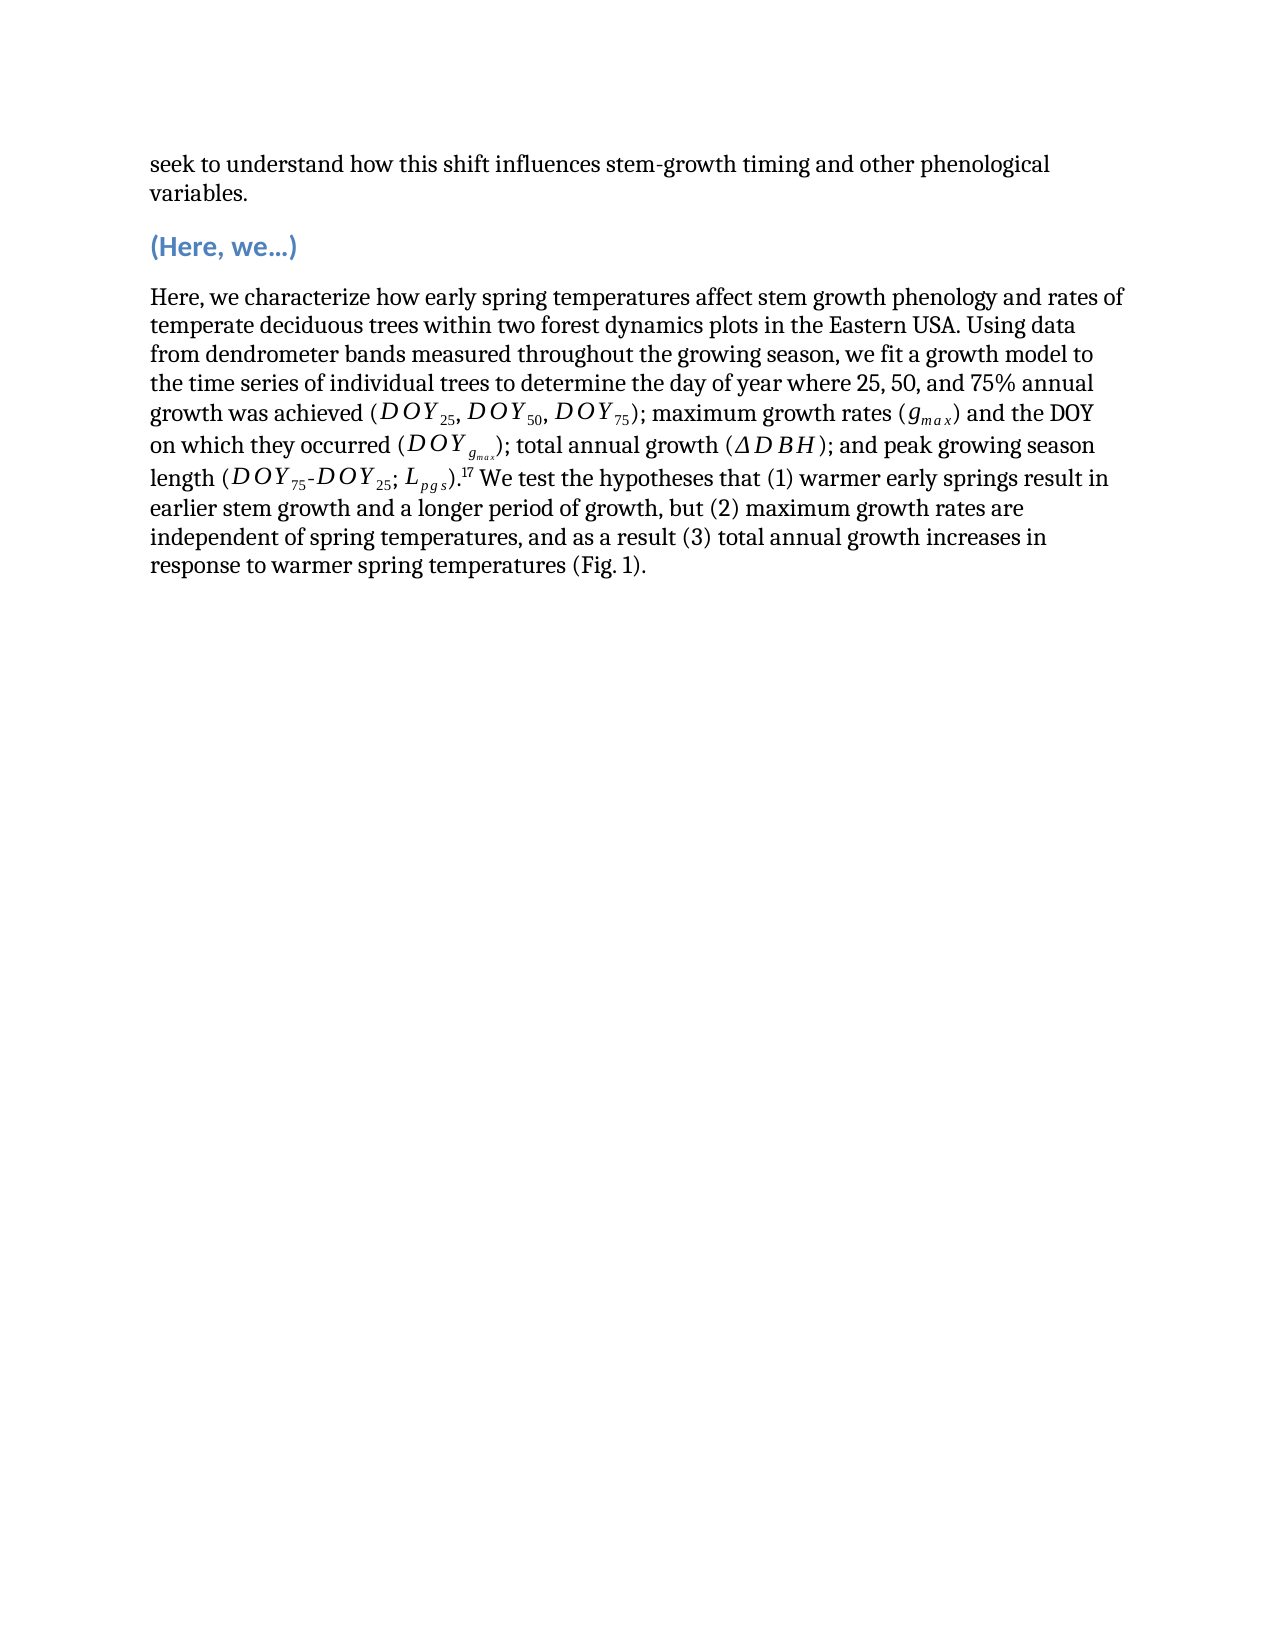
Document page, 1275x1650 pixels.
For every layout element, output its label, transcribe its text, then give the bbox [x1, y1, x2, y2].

subtitle (Here, we…) [150, 228, 1125, 264]
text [150, 150, 1125, 207]
text Here, we characterize how early spring temperatures affect stem growth phenology and rates of temperate deciduous trees within two forest dynamics plots in the Eastern USA. Using data from dendrometer bands measured throughout the growing season, we fit a growth model to the time series of individual trees to determine the day of year where 25, 50, and 75% annual growth was achieved (, , ); maximum growth rates () and the DOY on which they occurred (); total annual growth (); and peak growing season length (-; ).17 We test the hypotheses that (1) warmer early springs result in earlier stem growth and a longer period of growth, but (2) maximum growth rates are independent of spring temperatures, and as a result (3) total annual growth increases in response to warmer spring temperatures (Fig. 1). [150, 283, 1125, 580]
